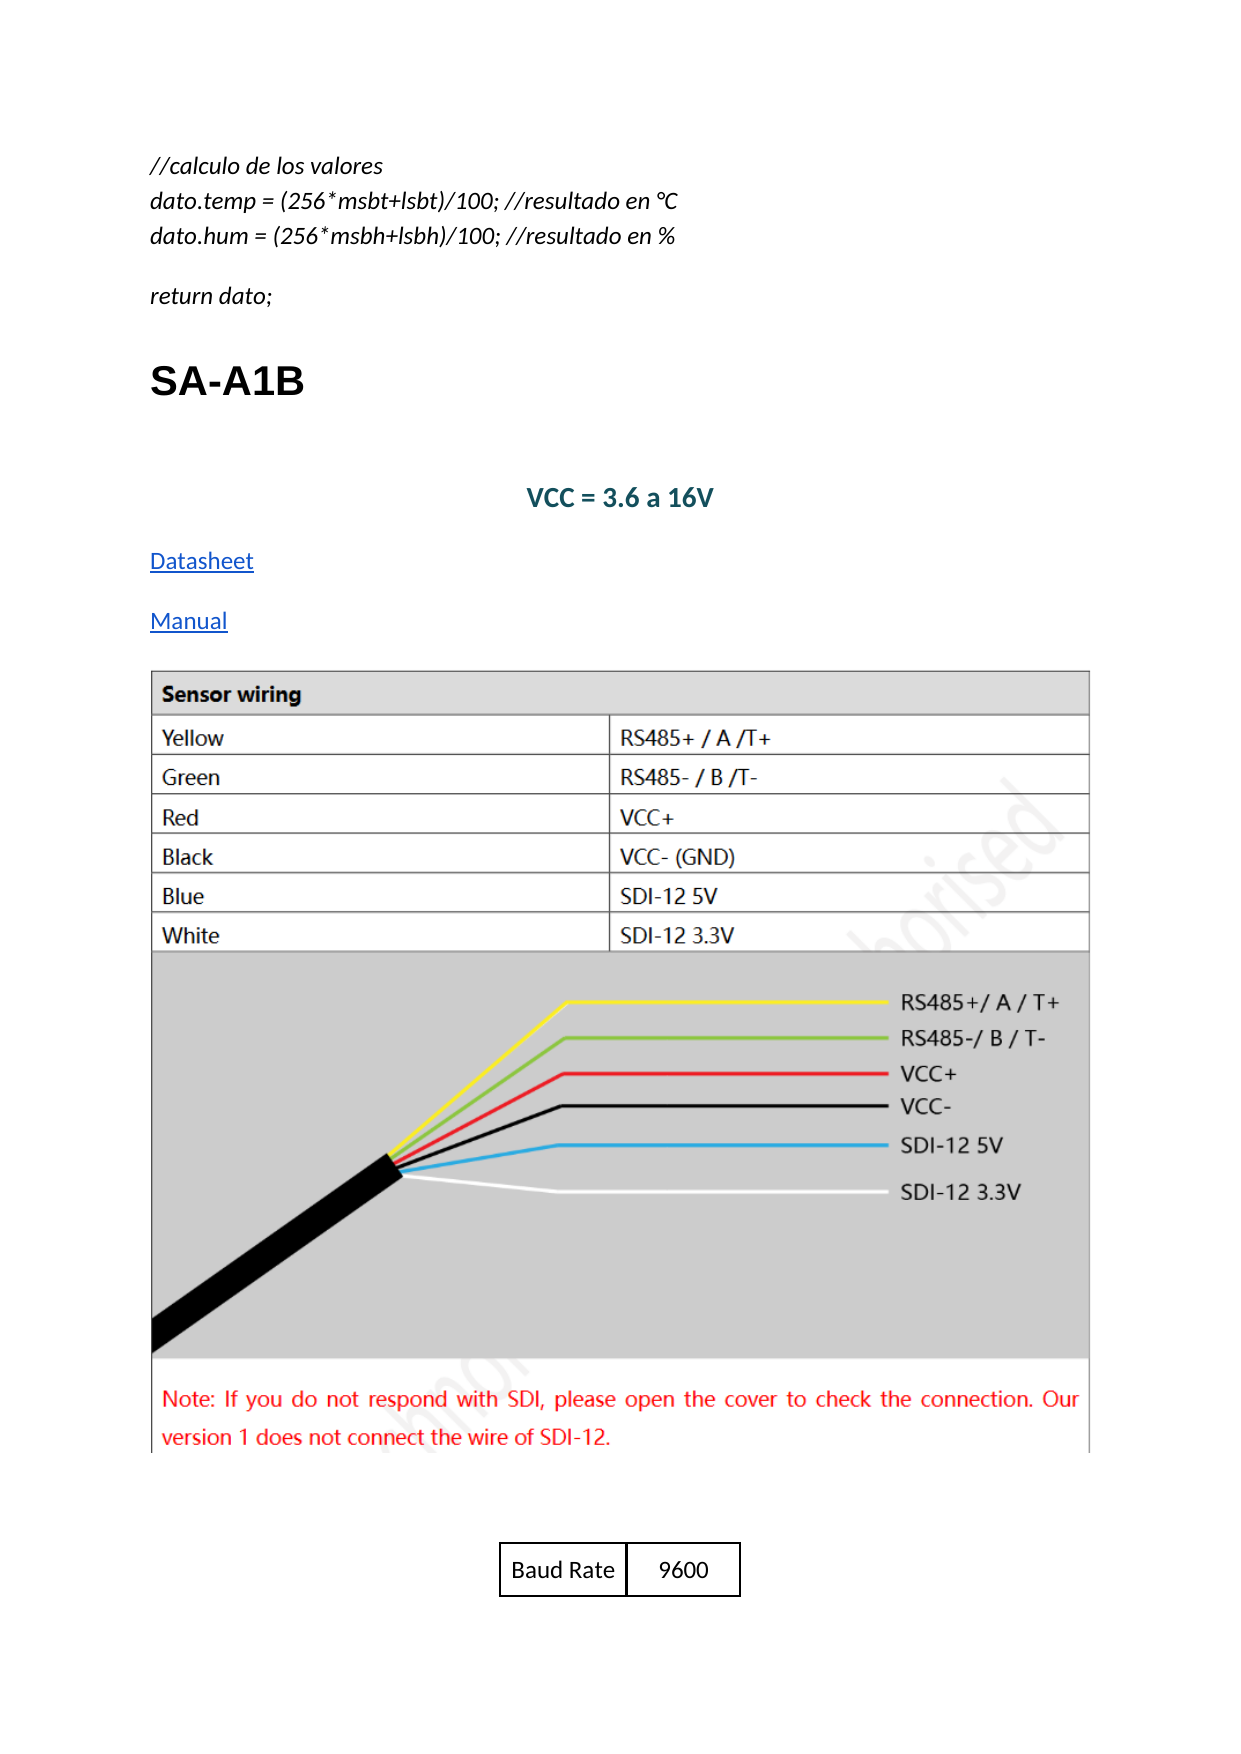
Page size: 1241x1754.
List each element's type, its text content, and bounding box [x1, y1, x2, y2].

table_header Baud Rate [501, 1544, 625, 1595]
text return dato; [150, 280, 1090, 311]
picture [150, 665, 1091, 1453]
text VCC = 3.6 a 16V [150, 479, 1090, 515]
text //calculo de los valores dato.temp = (256*msbt+lsbt)/100; //resultado en °C dato.hum = (256*msbh+lsbh)/100; //resultado en % [150, 150, 1090, 251]
text Manual [150, 605, 1090, 636]
table_header 9600 [628, 1544, 739, 1595]
subtitle SA-A1B [150, 357, 1090, 404]
text Datasheet [150, 545, 1090, 576]
